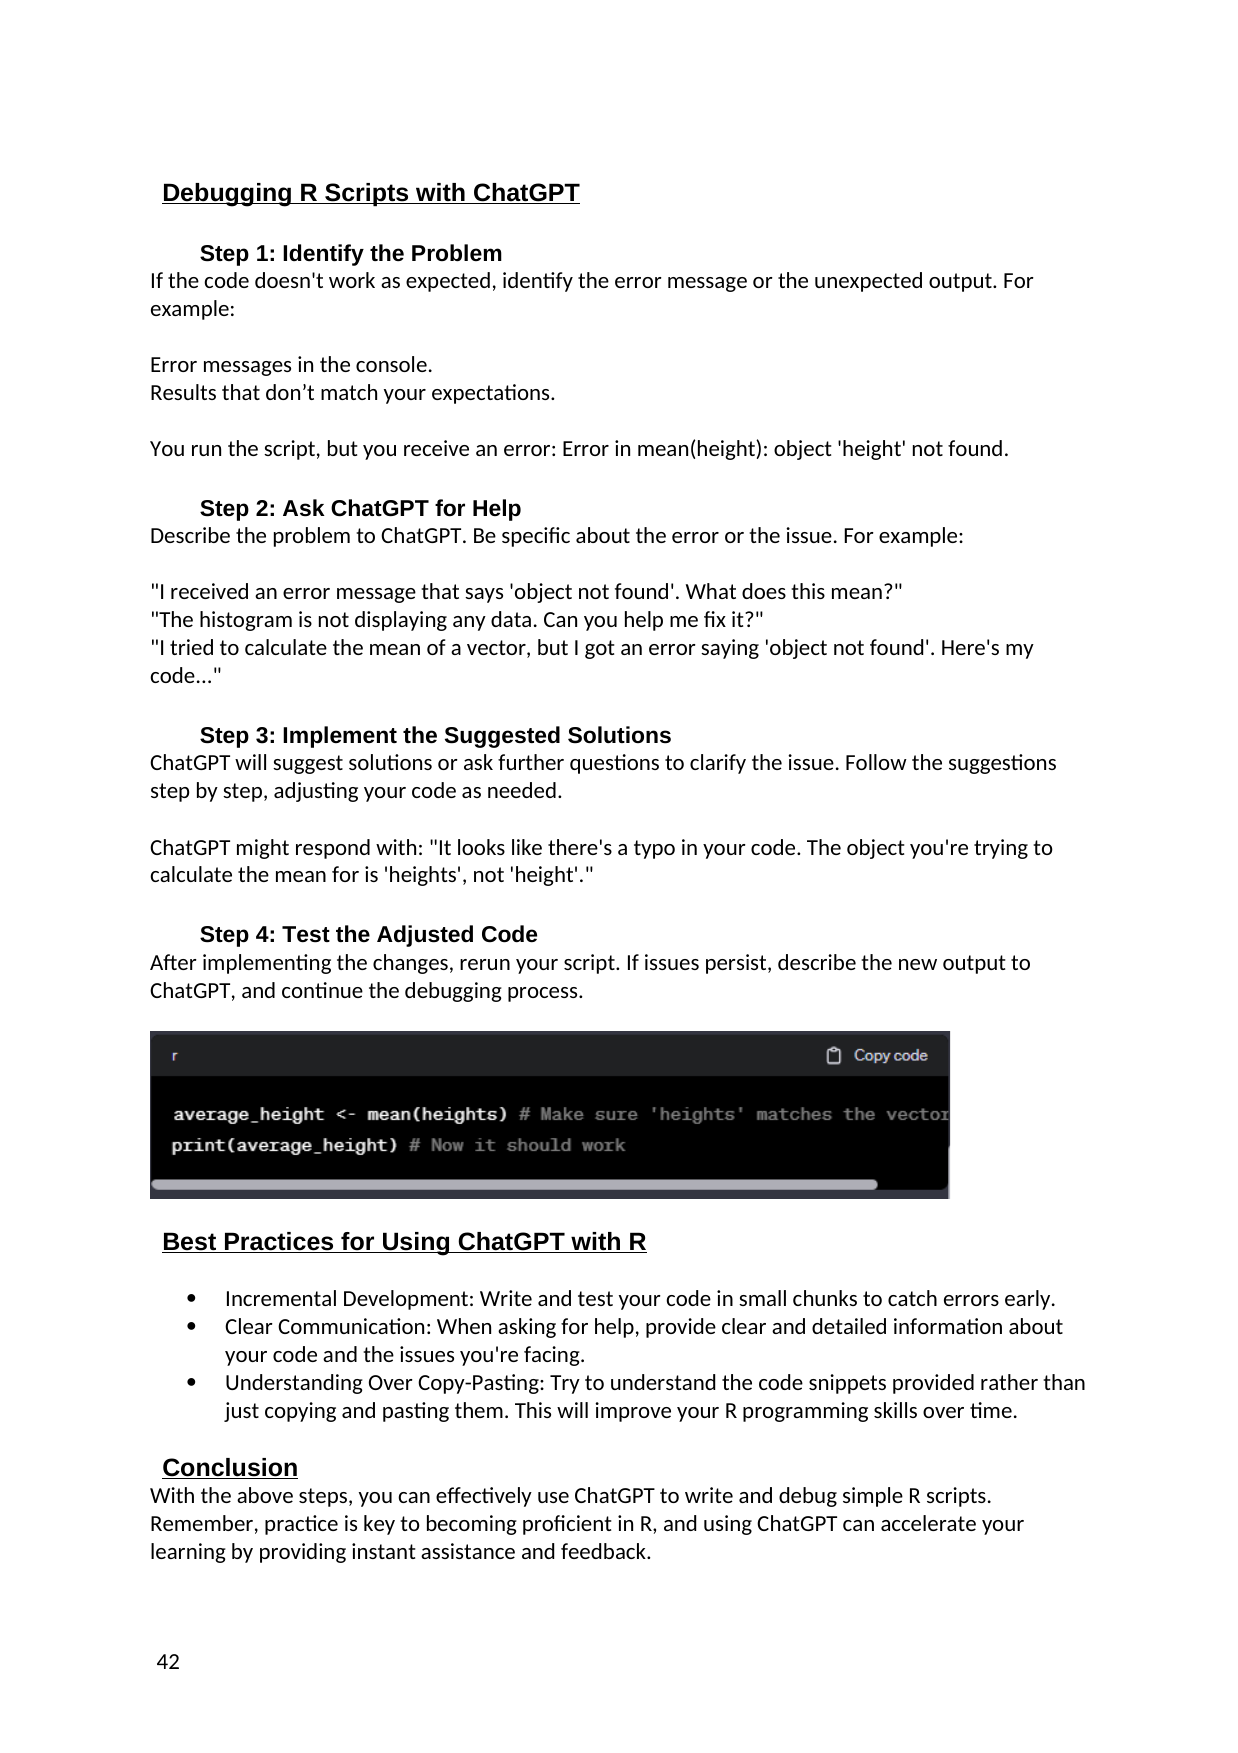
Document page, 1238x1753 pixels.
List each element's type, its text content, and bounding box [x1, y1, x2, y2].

list Understanding Over Copy-Pasting: Try to understand the code snippets provided rather than just copying and pasting them. This will improve your R programming skills over time. [187, 1368, 1087, 1424]
text "The histogram is not displaying any data. Can you help me fix it?" [150, 605, 1087, 633]
list Incremental Development: Write and test your code in small chunks to catch errors early. [187, 1284, 1087, 1312]
subtitle Debugging R Scripts with ChatGPT [162, 178, 1087, 207]
text If the code doesn't work as expected, identify the error message or the unexpected output. For example: [150, 266, 1087, 322]
subtitle Step 4: Test the Adjusted Code [199, 921, 1087, 948]
text ChatGPT might respond with: "It looks like there's a typo in your code. The object you're trying to calculate the mean for is 'heights', not 'height'." [150, 833, 1087, 889]
subtitle Best Practices for Using ChatGPT with R [162, 1227, 1087, 1256]
picture [150, 1031, 951, 1199]
subtitle Conclusion [162, 1452, 1087, 1481]
subtitle Step 1: Identify the Problem [199, 239, 1087, 266]
text "I tried to calculate the mean of a vector, but I got an error saying 'object not found'. Here's my code..." [150, 633, 1087, 689]
text After implementing the changes, rerun your script. If issues persist, describe the new output to ChatGPT, and continue the debugging process. [150, 948, 1087, 1004]
list Clear Communication: When asking for help, provide clear and detailed information about your code and the issues you're facing. [187, 1312, 1087, 1368]
text You run the script, but you receive an error: Error in mean(height): object 'height' not found. [150, 434, 1087, 462]
text "I received an error message that says 'object not found'. What does this mean?" [150, 577, 1087, 605]
text Results that don’t match your expectations. [150, 378, 1087, 406]
subtitle Step 2: Ask ChatGPT for Help [199, 495, 1087, 521]
text Describe the problem to ChatGPT. Be specific about the error or the issue. For example: [150, 521, 1087, 549]
text Error messages in the console. [150, 350, 1087, 378]
text With the above steps, you can effectively use ChatGPT to write and debug simple R scripts. Remember, practice is key to becoming proficient in R, and using ChatGPT can accelerate your learning by providing instant assistance and feedback. [150, 1481, 1087, 1565]
subtitle Step 3: Implement the Suggested Solutions [199, 722, 1087, 748]
text ChatGPT will suggest solutions or ask further questions to clarify the issue. Follow the suggestions step by step, adjusting your code as needed. [150, 748, 1087, 804]
